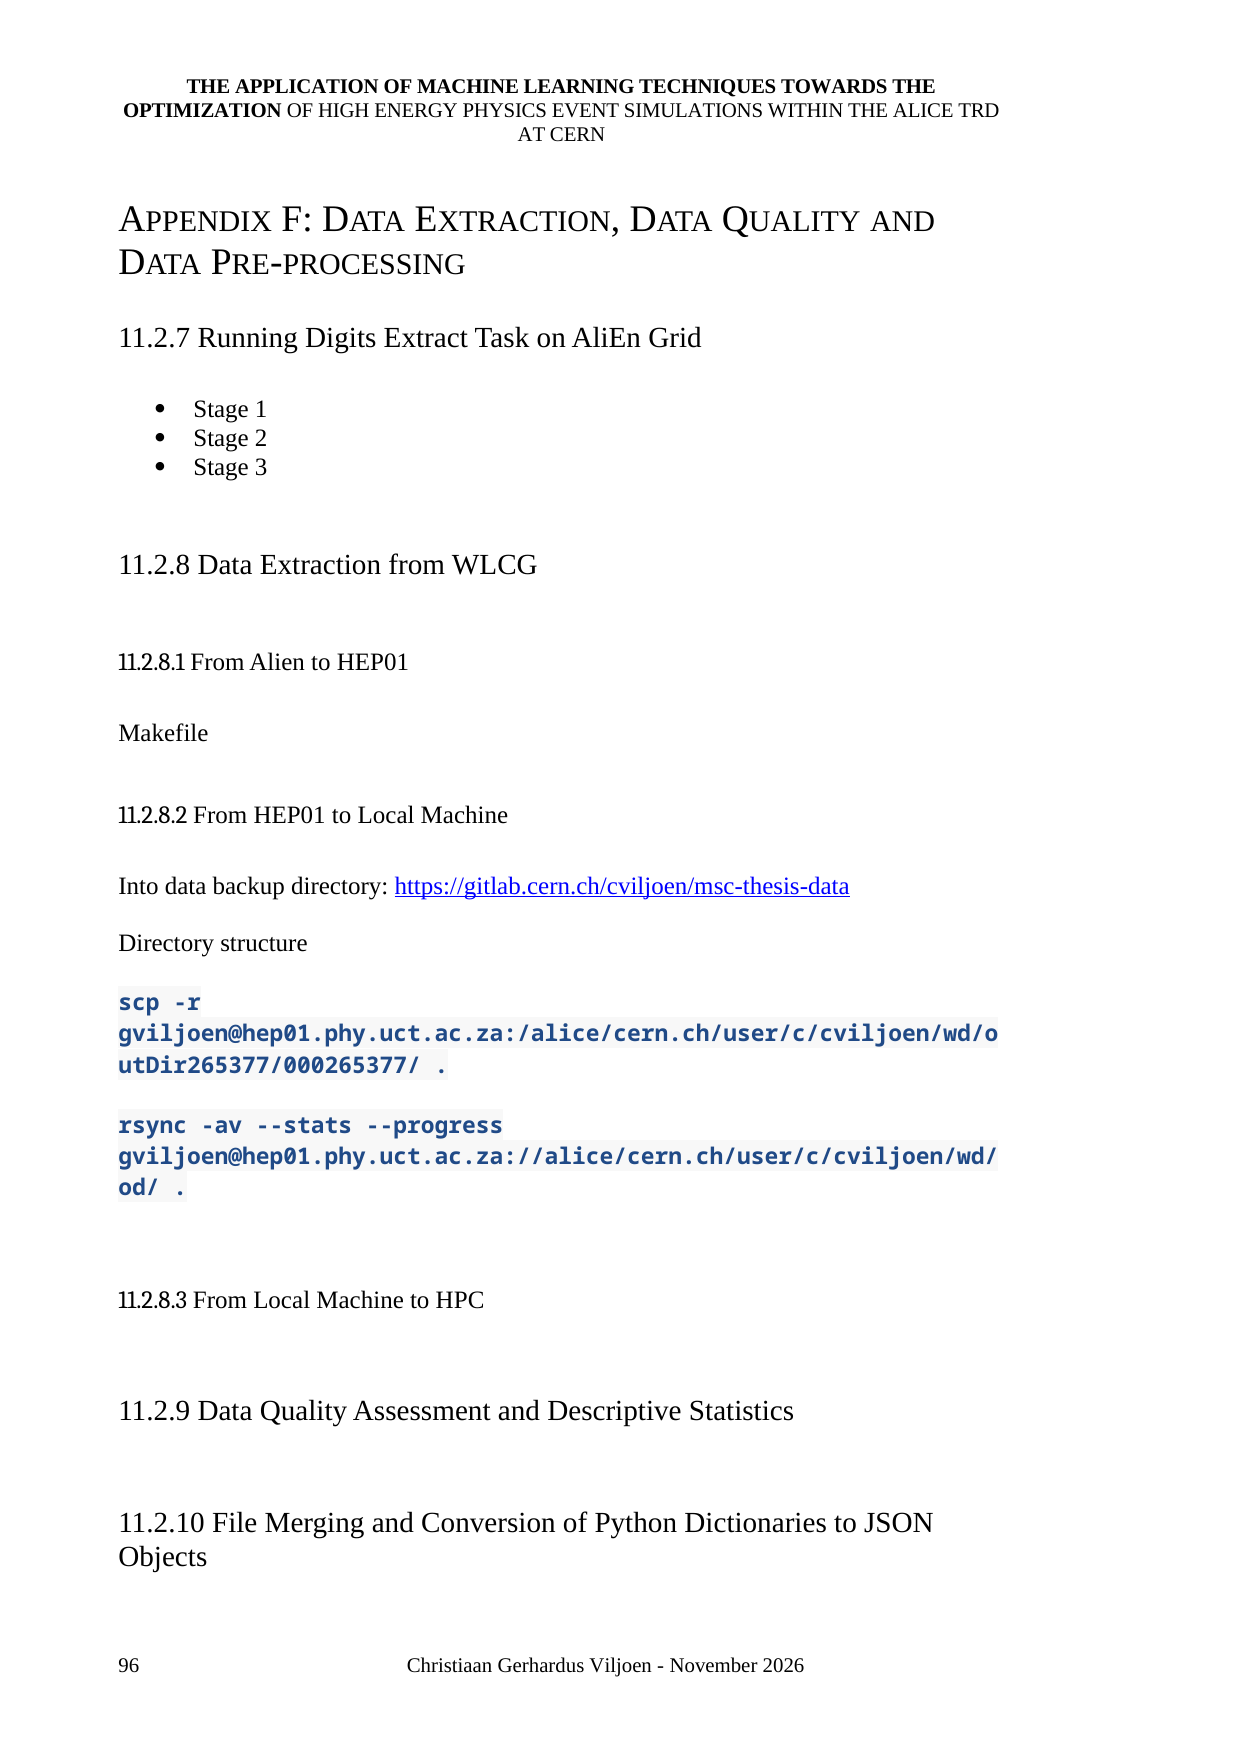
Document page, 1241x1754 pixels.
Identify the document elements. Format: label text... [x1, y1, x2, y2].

list Stage 2 [156, 423, 1004, 452]
text Makefile [118, 718, 1004, 746]
subtitle Appendix F: Data Extraction, Data Quality and Data Pre-processing [118, 196, 1004, 282]
list Stage 1 [156, 394, 1004, 423]
subtitle File Merging and Conversion of Python Dictionaries to JSON Objects [118, 1505, 1004, 1572]
subtitle Data Quality Assessment and Descriptive Statistics [118, 1393, 1004, 1427]
subtitle From HEP01 to Local Machine [118, 800, 1004, 830]
subtitle From Alien to HEP01 [118, 647, 1004, 676]
subtitle From Local Machine to HPC [118, 1285, 1004, 1314]
list Stage 3 [156, 452, 1004, 481]
text Into data backup directory: https://gitlab.cern.ch/cviljoen/msc-thesis-data [118, 871, 1004, 900]
text Directory structure [118, 928, 1004, 957]
text scp -r gviljoen@hep01.phy.uct.ac.za:/alice/cern.ch/user/c/cviljoen/wd/outDir265377/000265377/ . [118, 986, 1004, 1080]
subtitle Data Extraction from WLCG [118, 547, 1004, 581]
subtitle Running Digits Extract Task on AliEn Grid [118, 320, 1004, 353]
text rsync -av --stats --progress gviljoen@hep01.phy.uct.ac.za://alice/cern.ch/user/c/cviljoen/wd/od/ . [118, 1108, 1004, 1202]
